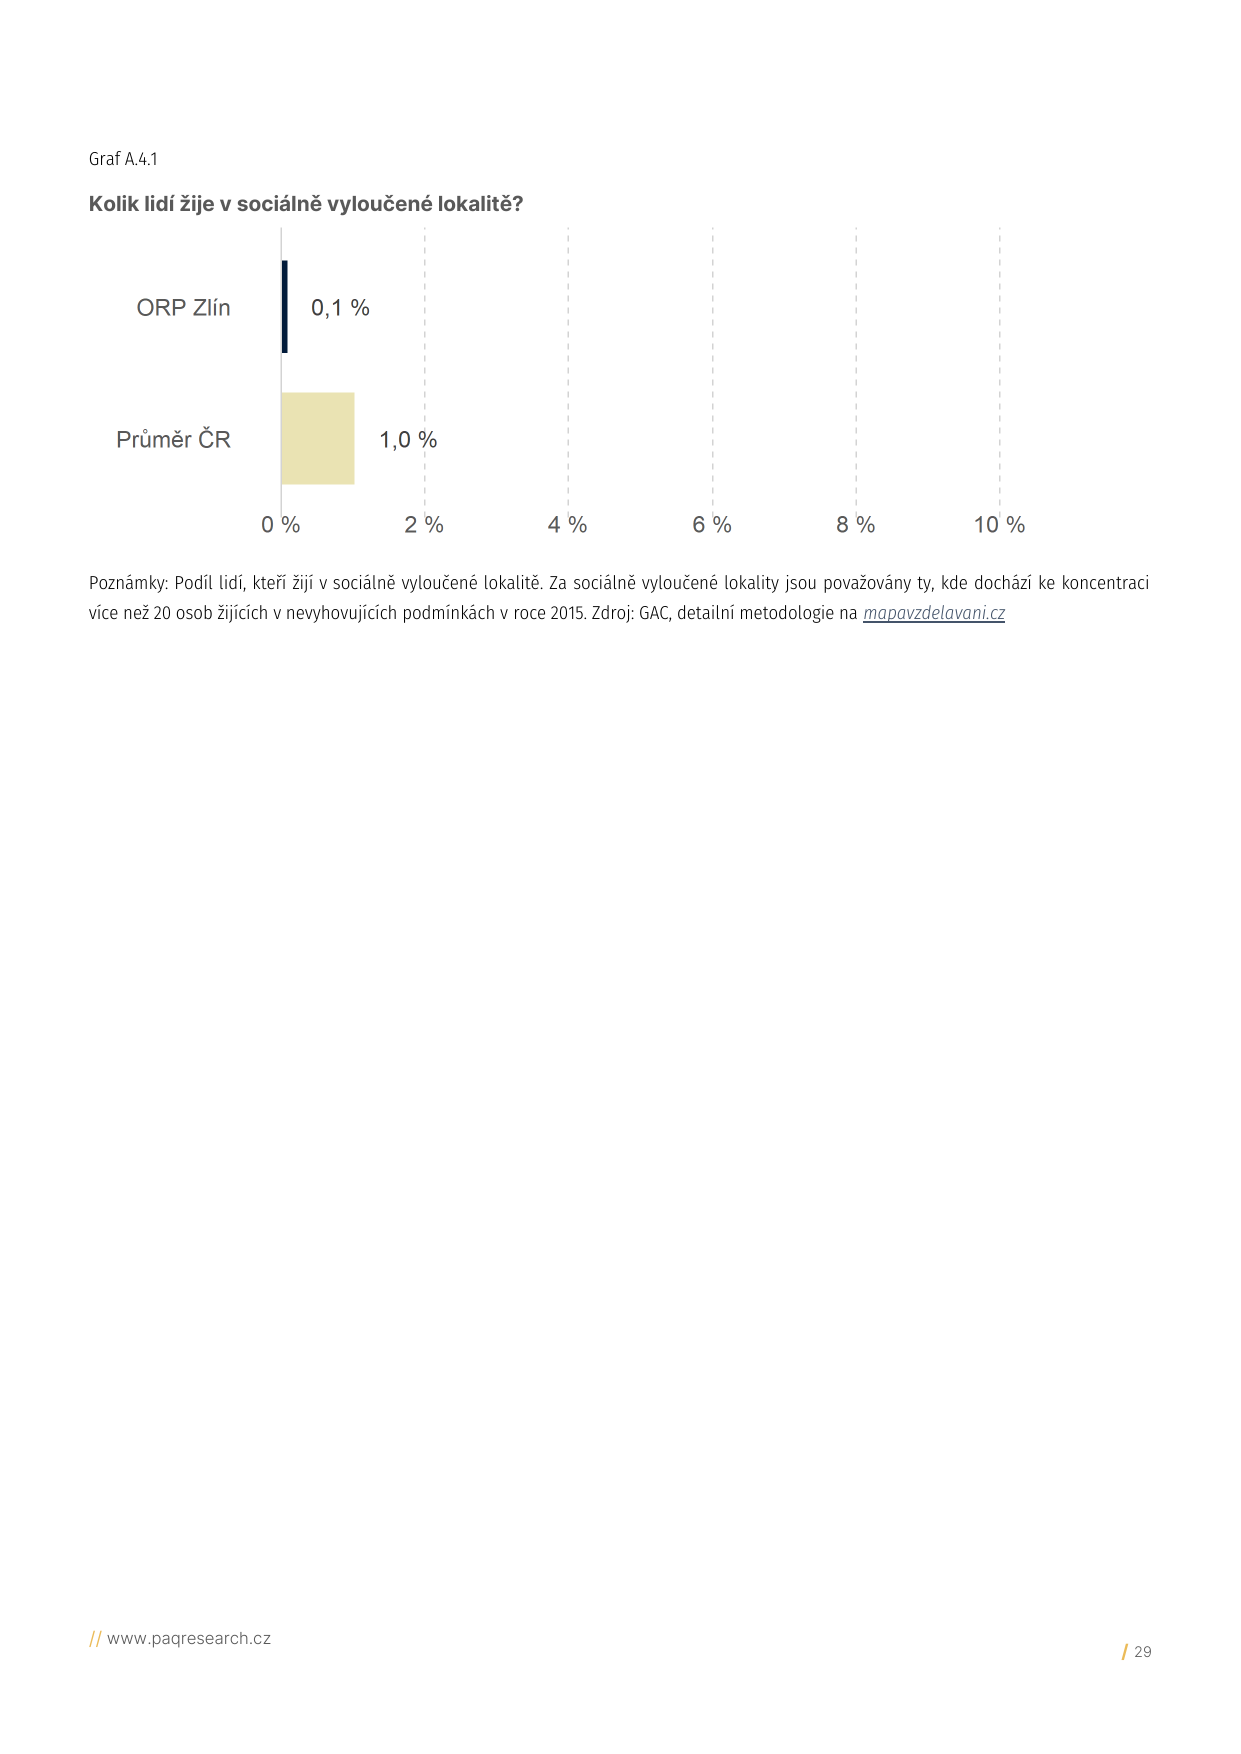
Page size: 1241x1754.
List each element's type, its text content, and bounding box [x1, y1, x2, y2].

text Graf A.4.1 [89, 148, 1152, 170]
text Kolik lidí žije v sociálně vyloučené lokalitě? [89, 186, 1152, 216]
picture [88, 216, 1139, 548]
text Poznámky: Podíl lidí, kteří žijí v sociálně vyloučené lokalitě. Za sociálně vyloučené lokality jsou považovány ty, kde dochází ke koncentraci více než 20 osob žijících v nevyhovujících podmínkách v roce 2015. Zdroj: GAC, detailní metodologie na mapavzdelavani.cz [89, 564, 1152, 625]
